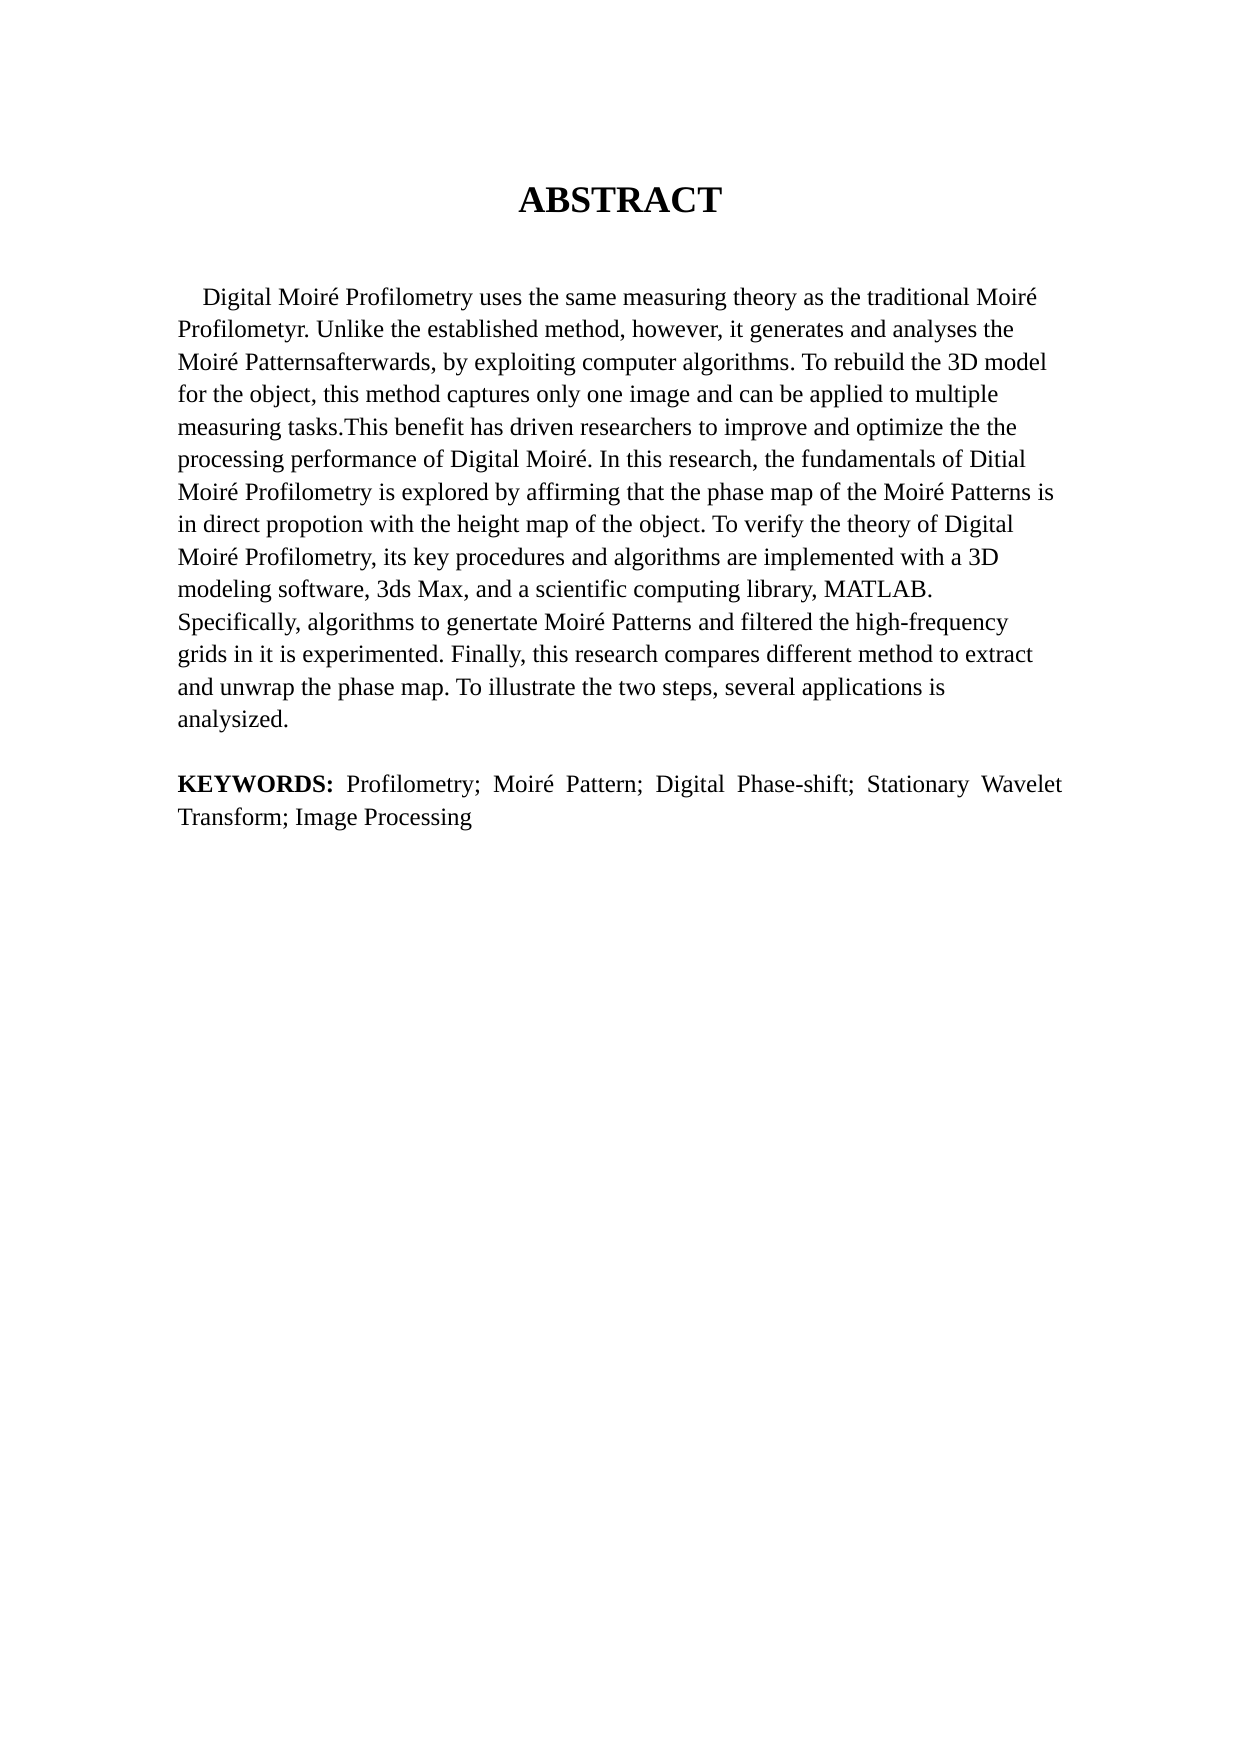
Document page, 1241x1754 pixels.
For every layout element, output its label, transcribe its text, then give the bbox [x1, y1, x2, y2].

text ABSTRACT [177, 166, 1063, 231]
text KEYWORDS: Profilometry; Moiré Pattern; Digital Phase-shift; Stationary Wavelet Transform; Image Processing [177, 767, 1063, 832]
text Digital Moiré Profilometry uses the same measuring theory as the traditional Moiré Profilometyr. Unlike the established method, however, it generates and analyses the Moiré Patternsafterwards, by exploiting computer algorithms. To rebuild the 3D model for the object, this method captures only one image and can be applied to multiple measuring tasks.This benefit has driven researchers to improve and optimize the the processing performance of Digital Moiré. In this research, the fundamentals of Ditial Moiré Profilometry is explored by affirming that the phase map of the Moiré Patterns is in direct propotion with the height map of the object. To verify the theory of Digital Moiré Profilometry, its key procedures and algorithms are implemented with a 3D modeling software, 3ds Max, and a scientific computing library, MATLAB. Specifically, algorithms to genertate Moiré Patterns and filtered the high-frequency grids in it is experimented. Finally, this research compares different method to extract and unwrap the phase map. To illustrate the two steps, several applications is analysized. [177, 280, 1063, 735]
